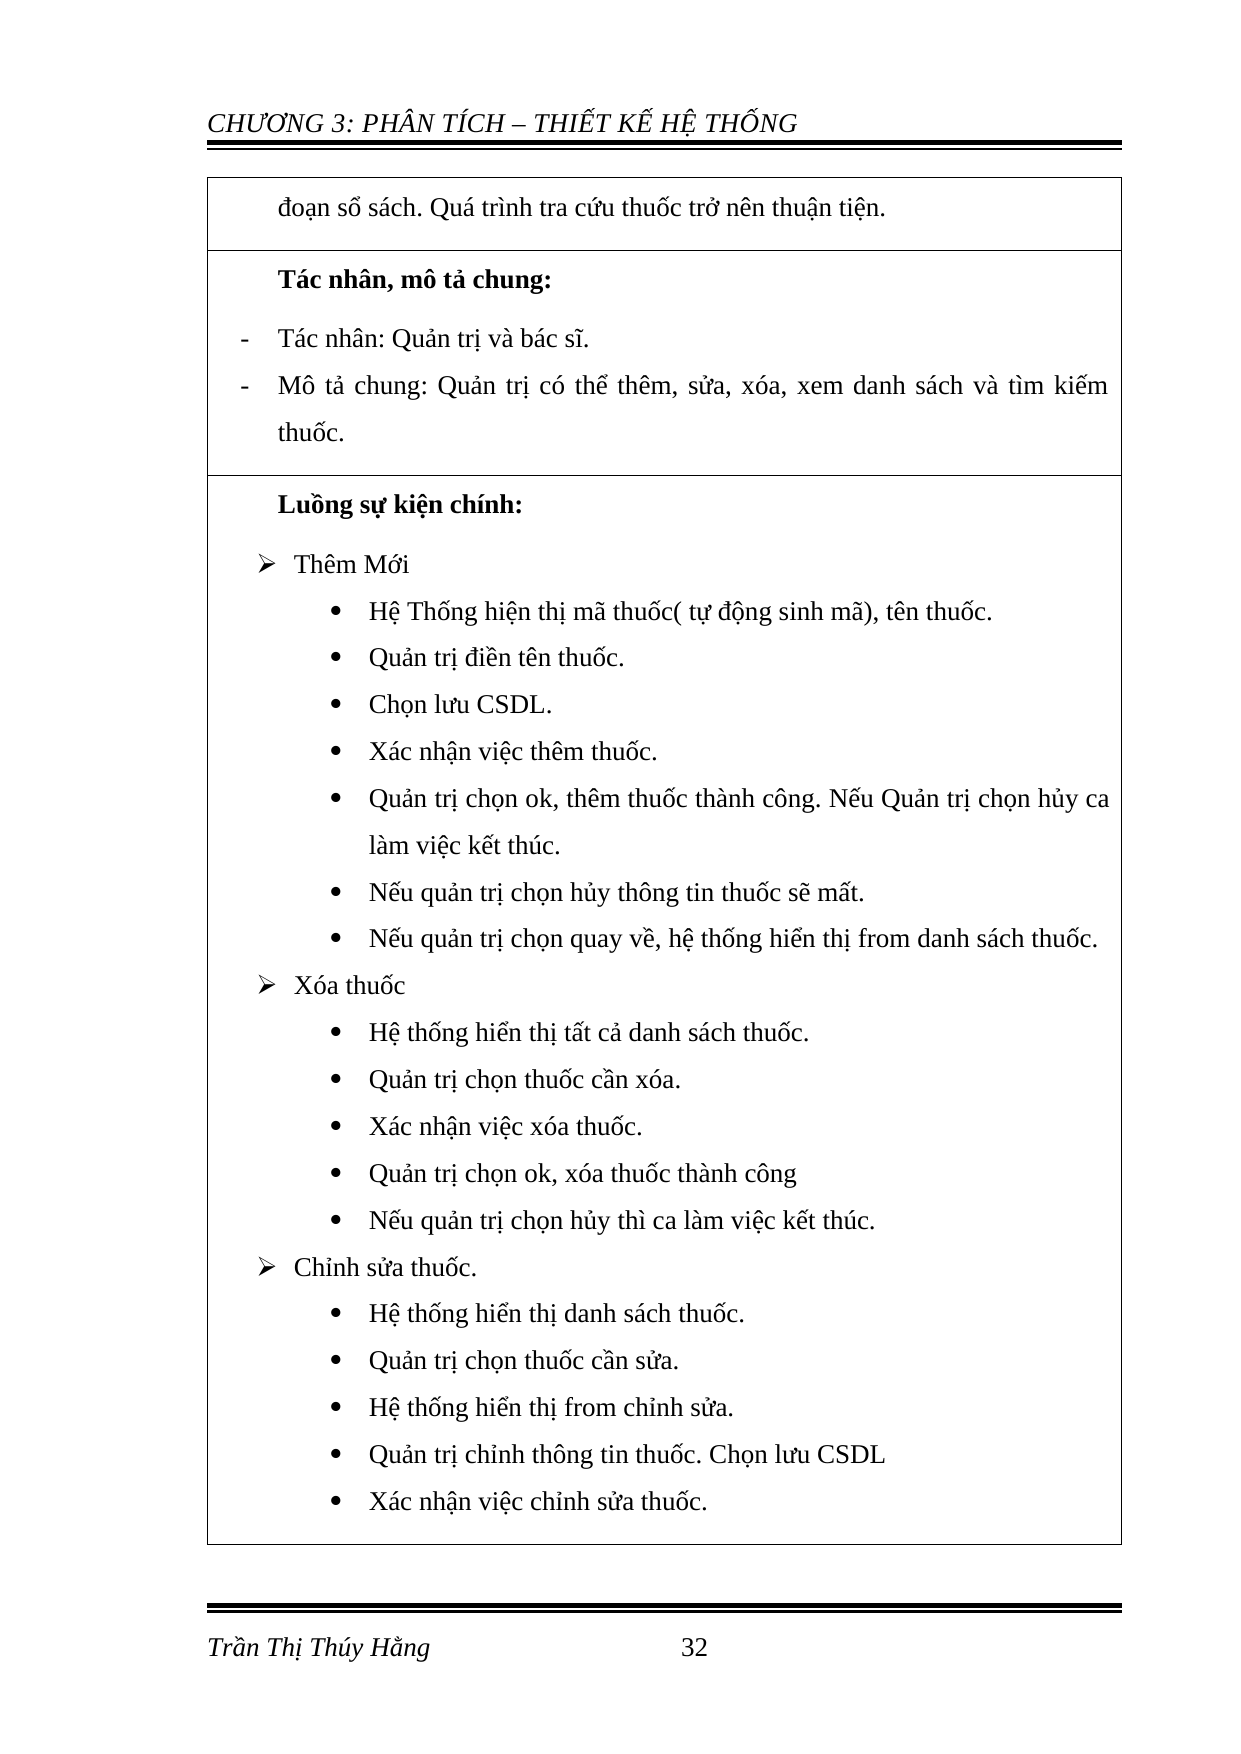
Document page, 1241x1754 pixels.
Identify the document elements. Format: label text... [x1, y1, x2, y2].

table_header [208, 178, 1121, 250]
table_cell Tác nhân, mô tả chung: Tác nhân: Quản trị và bác sĩ. Mô tả chung: Quản trị có thể thêm, sửa, xóa, xem danh sách và tìm kiếm thuốc. [208, 251, 1121, 475]
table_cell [208, 476, 1121, 1544]
